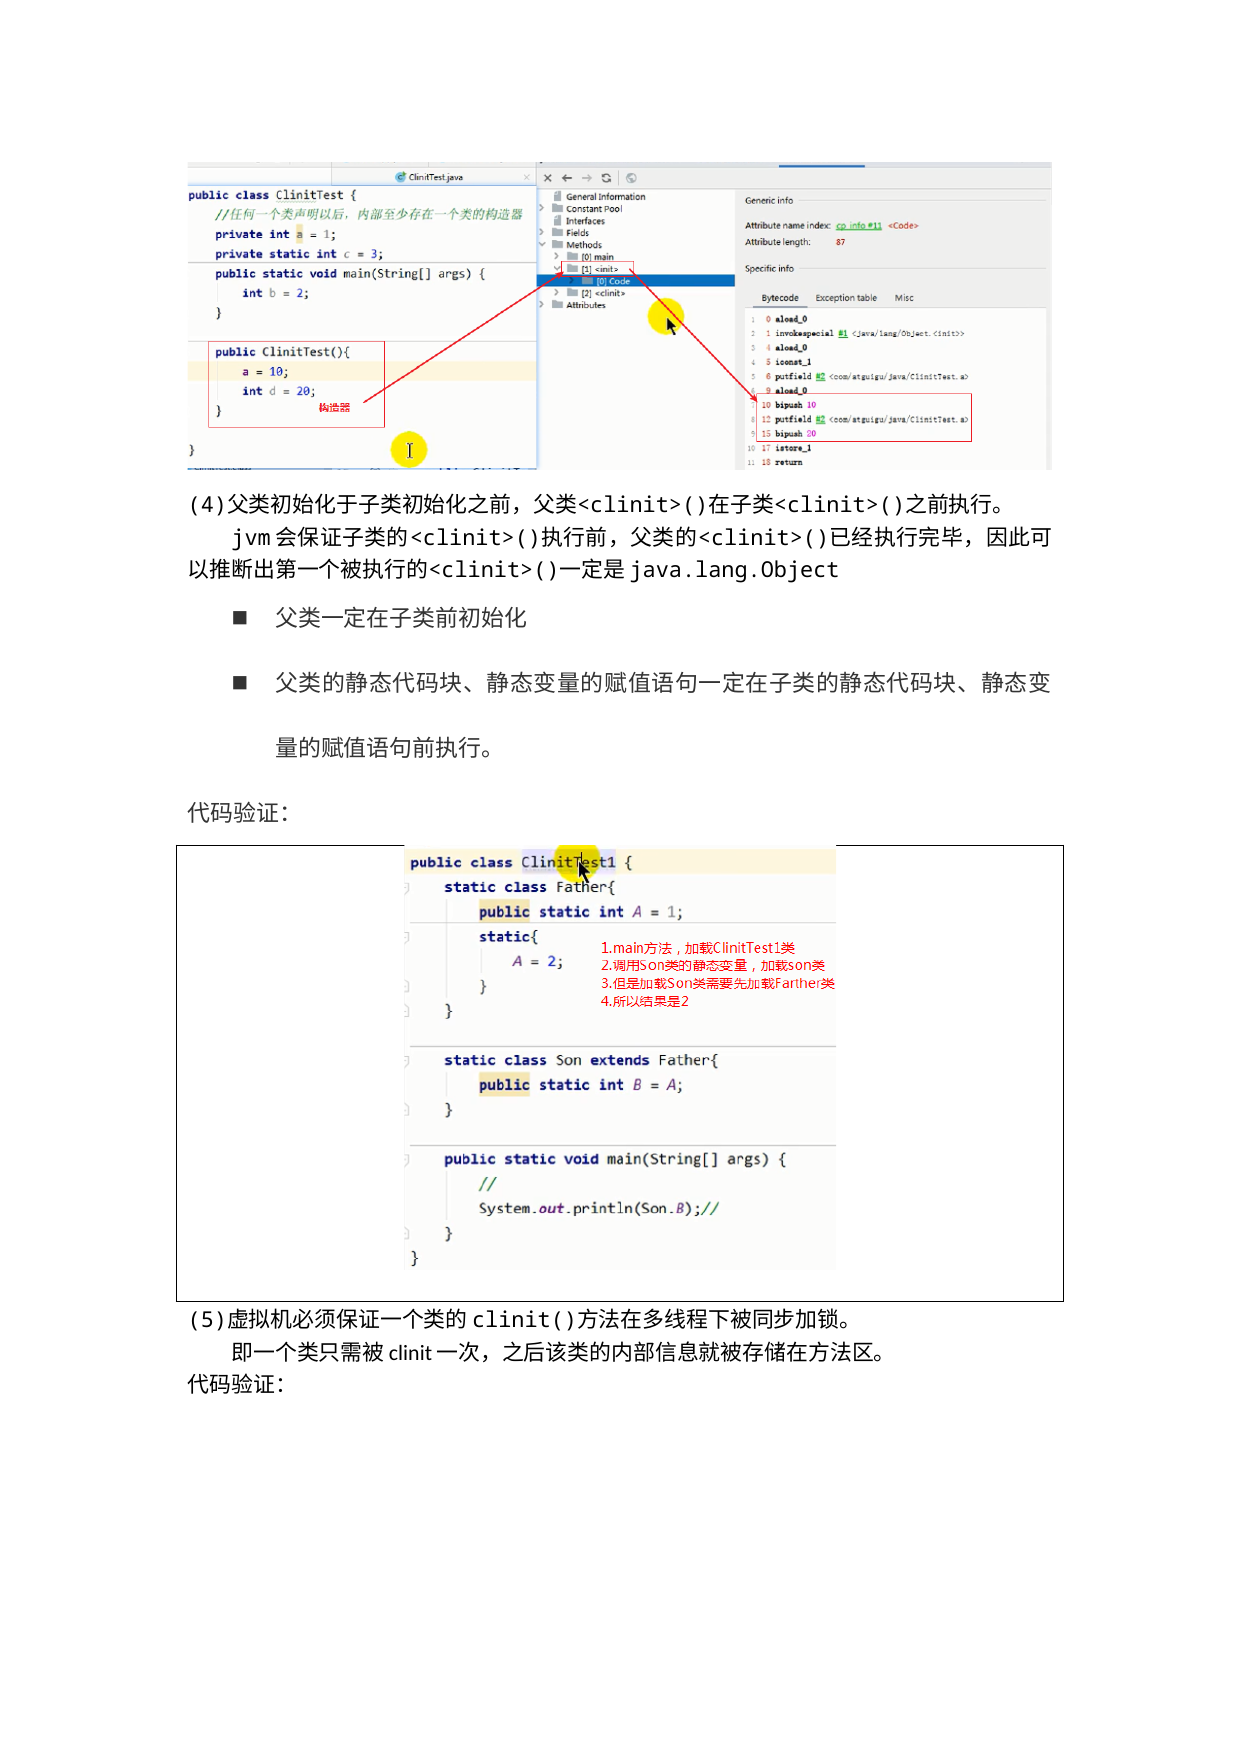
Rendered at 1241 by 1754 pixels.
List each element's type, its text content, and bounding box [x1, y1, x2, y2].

picture [187, 162, 1052, 470]
list 代码验证： [187, 779, 1053, 844]
list 父类的静态代码块、静态变量的赋值语句一定在子类的静态代码块、静态变量的赋值语句前执行。 [231, 649, 1053, 779]
text 代码验证： [187, 1367, 1053, 1399]
list 父类一定在子类前初始化 [231, 584, 1053, 649]
text (5)虚拟机必须保证一个类的clinit()方法在多线程下被同步加锁。 [187, 1302, 1053, 1334]
picture [404, 845, 837, 1270]
table_header [177, 846, 1063, 1301]
text 即一个类只需被clinit一次，之后该类的内部信息就被存储在方法区。 [187, 1334, 1053, 1367]
text jvm会保证子类的<clinit>()执行前，父类的<clinit>()已经执行完毕，因此可以推断出第一个被执行的<clinit>()一定是java.lang.Object [187, 519, 1053, 584]
text (4)父类初始化于子类初始化之前，父类<clinit>()在子类<clinit>()之前执行。 [187, 487, 1053, 519]
